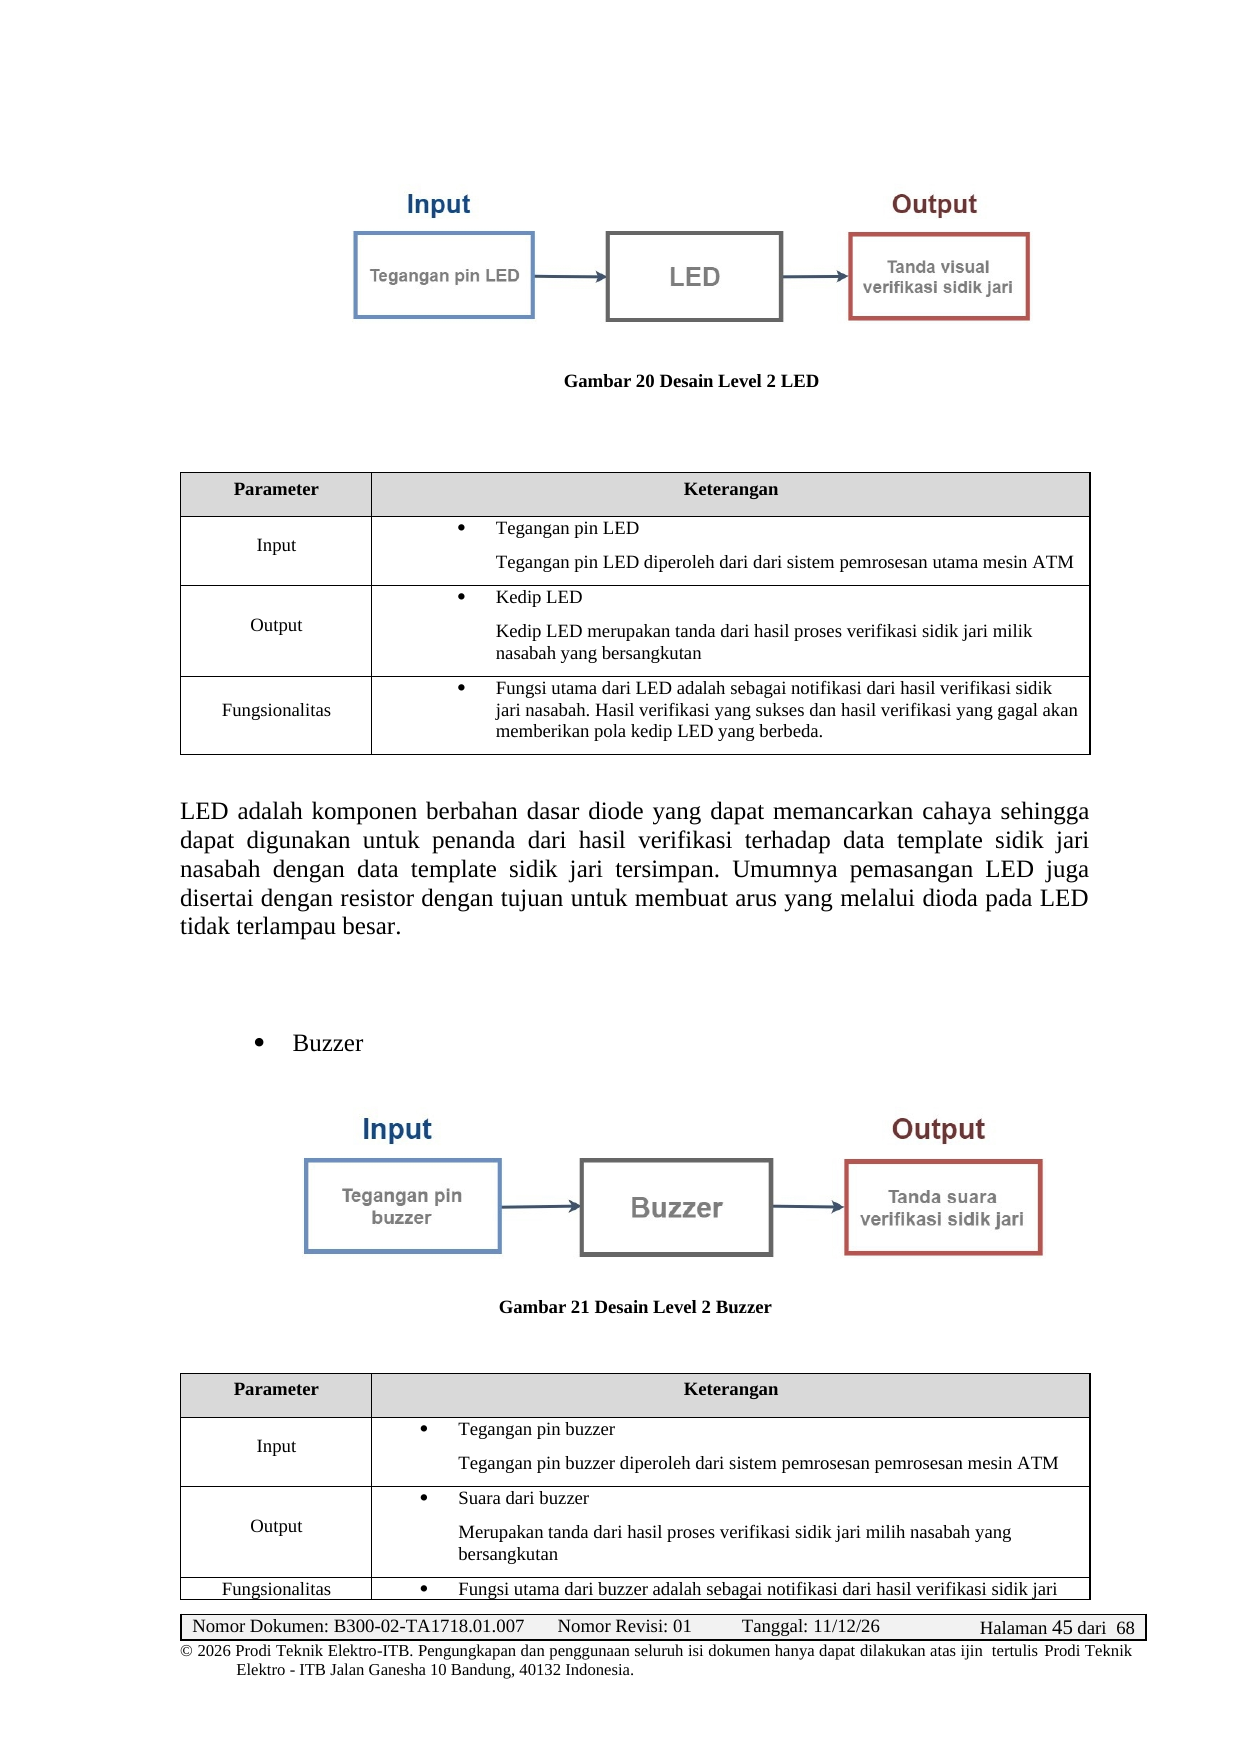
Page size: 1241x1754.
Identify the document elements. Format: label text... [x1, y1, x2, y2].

table_cell Kedip LED Kedip LED merupakan tanda dari hasil proses verifikasi sidik jari milik nasabah yang bersangkutan [372, 586, 1089, 676]
table_header Keterangan [372, 473, 1089, 516]
picture [317, 150, 1066, 358]
table_cell Tegangan pin buzzer Tegangan pin buzzer diperoleh dari sistem pemrosesan pemrosesan mesin ATM [372, 1418, 1089, 1486]
text Gambar 21 Desain Level 2 Buzzer [180, 1296, 1090, 1317]
list Buzzer [255, 1028, 1090, 1057]
picture [264, 1069, 1082, 1296]
text Gambar 20 Desain Level 2 LED [292, 370, 1090, 392]
table_header Parameter [181, 1374, 371, 1417]
table_cell Fungsi utama dari LED adalah sebagai notifikasi dari hasil verifikasi sidik jari nasabah. Hasil verifikasi yang sukses dan hasil verifikasi yang gagal akan memberikan pola kedip LED yang berbeda. [372, 677, 1089, 754]
table_cell Tegangan pin LED Tegangan pin LED diperoleh dari dari sistem pemrosesan utama mesin ATM [372, 517, 1089, 585]
table_cell Input [181, 1418, 371, 1486]
table_cell Suara dari buzzer Merupakan tanda dari hasil proses verifikasi sidik jari milih nasabah yang bersangkutan [372, 1487, 1089, 1577]
table_cell Fungsionalitas [181, 677, 371, 754]
table_header Parameter [181, 473, 371, 516]
table_cell Output [181, 1487, 371, 1577]
table_cell Input [181, 517, 371, 585]
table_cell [372, 1578, 1089, 1599]
table_cell Fungsionalitas [181, 1578, 371, 1599]
table_cell Output [181, 586, 371, 676]
text LED adalah komponen berbahan dasar diode yang dapat memancarkan cahaya sehingga dapat digunakan untuk penanda dari hasil verifikasi terhadap data template sidik jari nasabah dengan data template sidik jari tersimpan. Umumnya pemasangan LED juga disertai dengan resistor dengan tujuan untuk membuat arus yang melalui dioda pada LED tidak terlampau besar. [180, 796, 1090, 940]
table_header Keterangan [372, 1374, 1089, 1417]
